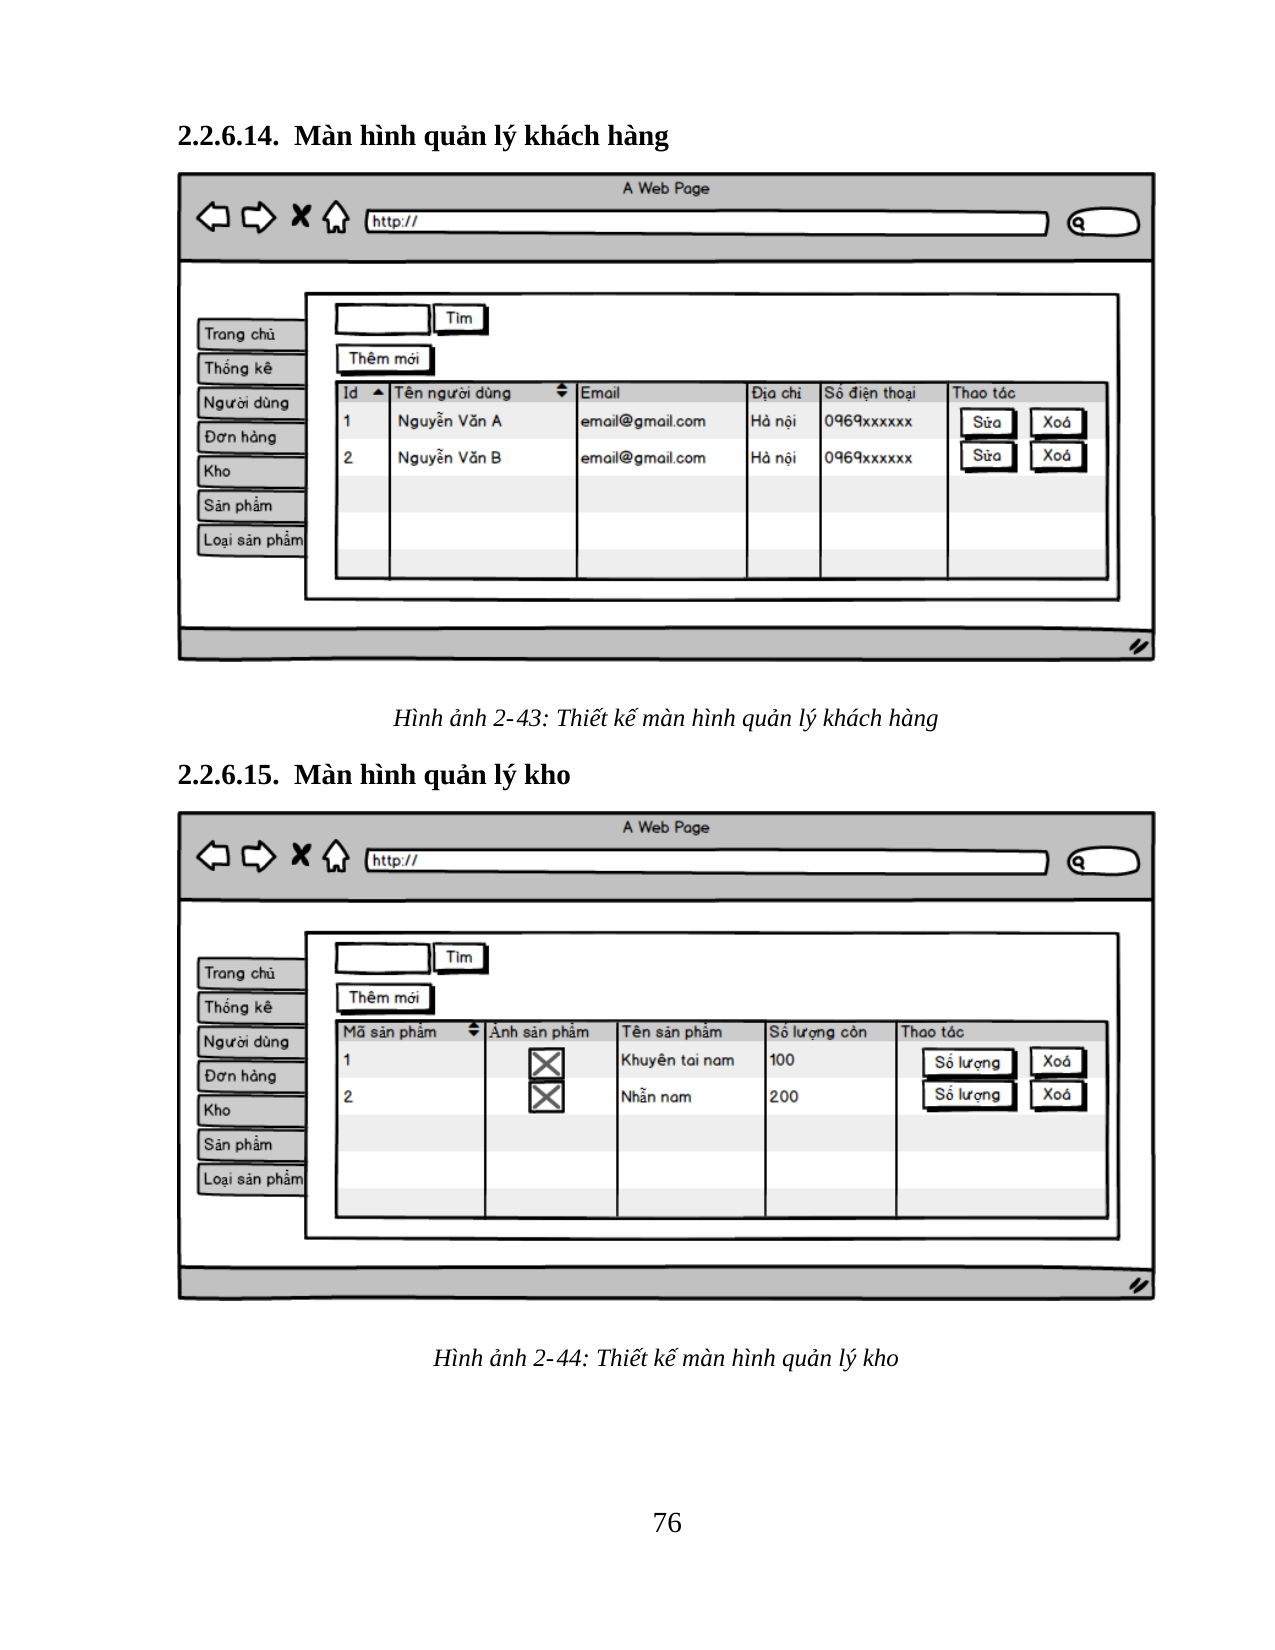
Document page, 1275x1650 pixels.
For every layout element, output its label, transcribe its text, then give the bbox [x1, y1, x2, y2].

picture [177, 811, 1156, 1301]
picture [177, 172, 1156, 662]
subtitle Màn hình quản lý kho [177, 757, 1157, 791]
subtitle Màn hình quản lý khách hàng [177, 118, 1157, 152]
